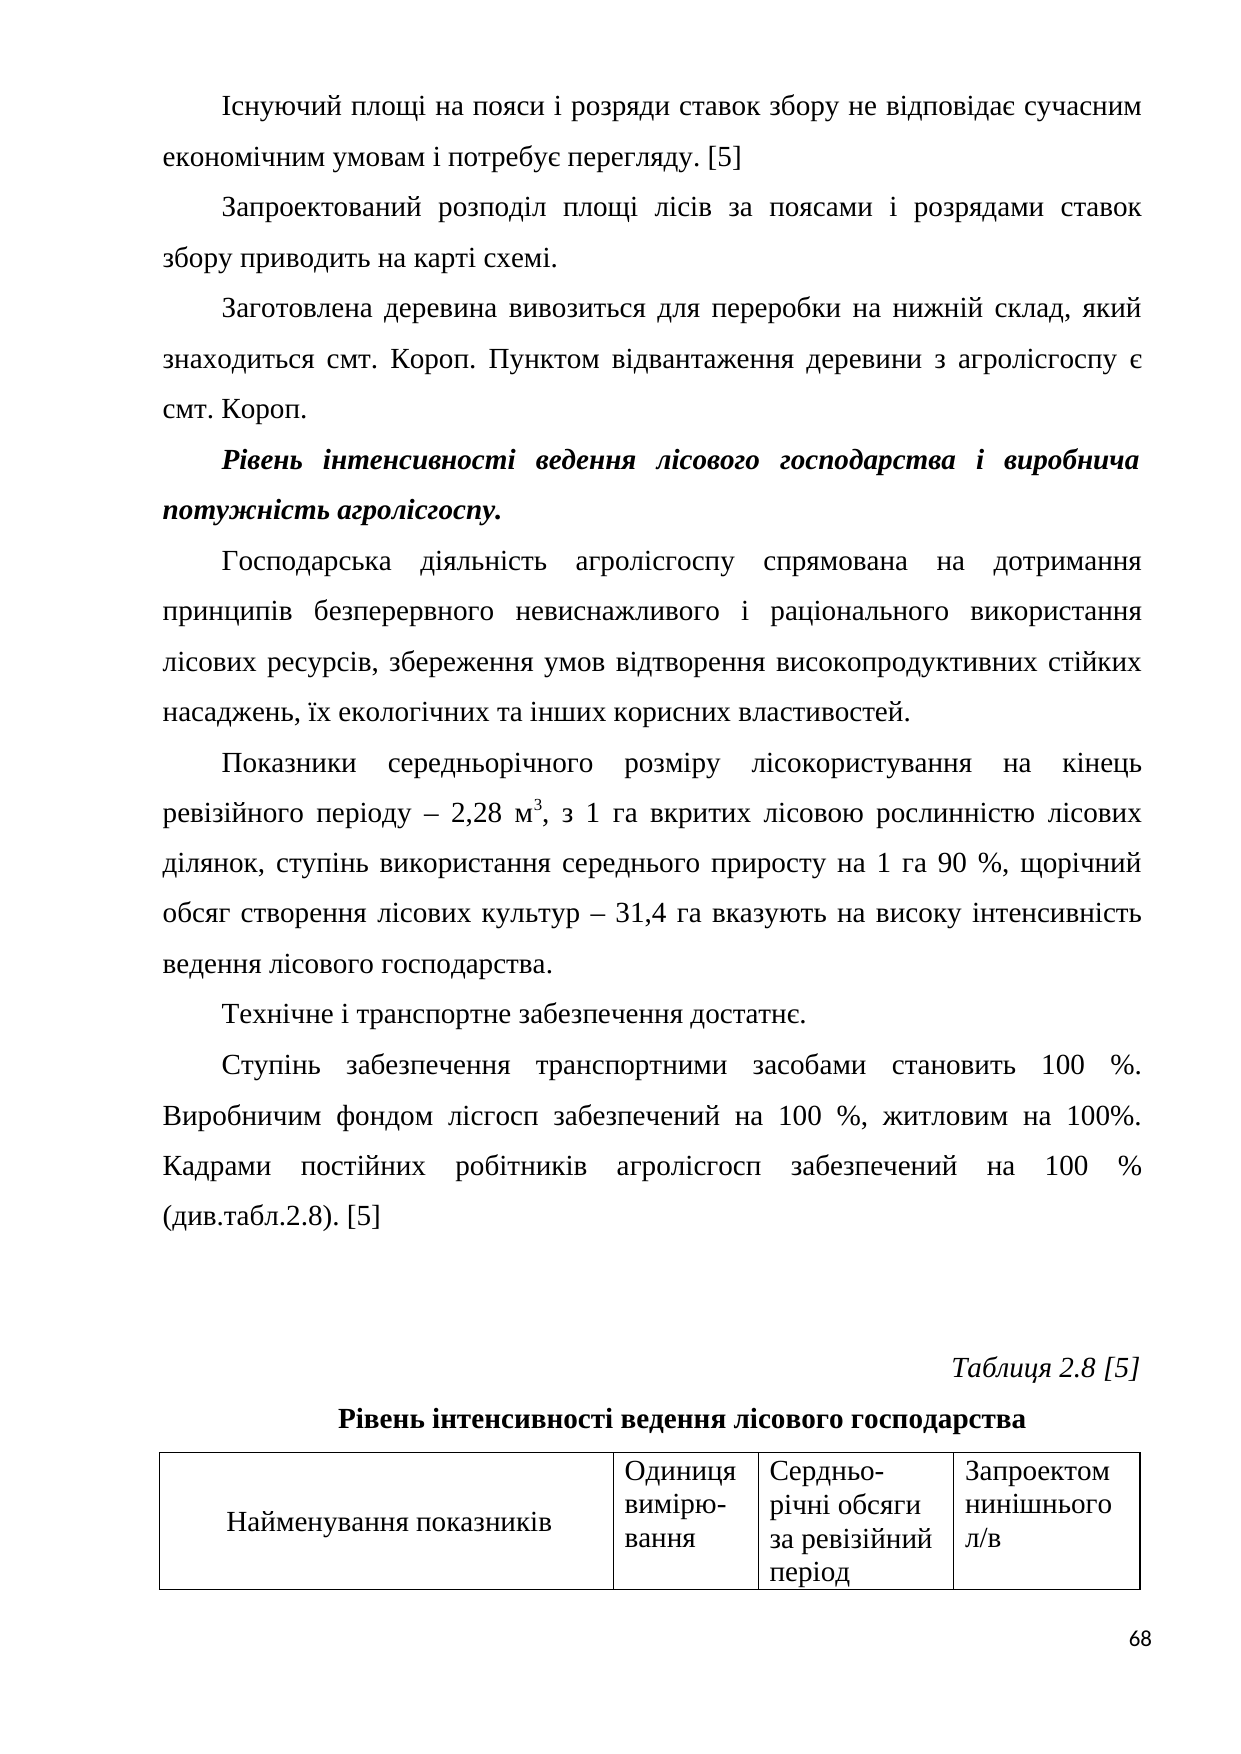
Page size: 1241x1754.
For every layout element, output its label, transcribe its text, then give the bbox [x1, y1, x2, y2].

table_header Сердньо- річні обсяги за ревізійний період [759, 1453, 953, 1588]
table_header Запроектом нинішнього л/в [954, 1453, 1139, 1588]
text Заготовлена деревина вивозиться для переробки на нижній склад, який знаходиться смт. Короп. Пунктом відвантаження деревини з агролісгоспу є смт. Короп. [162, 291, 1143, 425]
text Ступінь забезпечення транспортними засобами становить 100 %. Виробничим фондом лісгосп забезпечений на 100 %, житловим на 100%. Кадрами постійних робітників агролісгосп забезпечений на 100 % (див.табл.2.8). [5] [162, 1047, 1143, 1232]
text Рівень інтенсивності ведення лісового господарства [162, 1401, 1143, 1435]
text Рівень інтенсивності ведення лісового господарства і виробнича потужність агролісгоспу. [162, 442, 1143, 526]
table_header Одиниця вимірю- вання [614, 1453, 758, 1588]
text Існуючий площі на пояси і розряди ставок збору не відповідає сучасним економічним умовам і потребує перегляду. [5] [162, 88, 1143, 172]
text Технічне і транспортне забезпечення достатнє. [162, 997, 1143, 1030]
text Запроектований розподіл площі лісів за поясами і розрядами ставок збору приводить на карті схемі. [162, 189, 1143, 273]
text Господарська діяльність агролісгоспу спрямована на дотримання принципів безперервного невиснажливого і раціонального використання лісових ресурсів, збереження умов відтворення високопродуктивних стійких насаджень, їх екологічних та інших корисних властивостей. [162, 543, 1143, 727]
text Таблиця 2.8 [5] [162, 1351, 1143, 1384]
text Показники середньорічного розміру лісокористування на кінець ревізійного періоду – 2,28 м3, з 1 га вкритих лісовою рослинністю лісових ділянок, ступінь використання середнього приросту на 1 га 90 %, щорічний обсяг створення лісових культур – 31,4 га вказують на високу інтенсивність ведення лісового господарства. [162, 745, 1143, 979]
table_header Найменування показників [160, 1453, 613, 1588]
